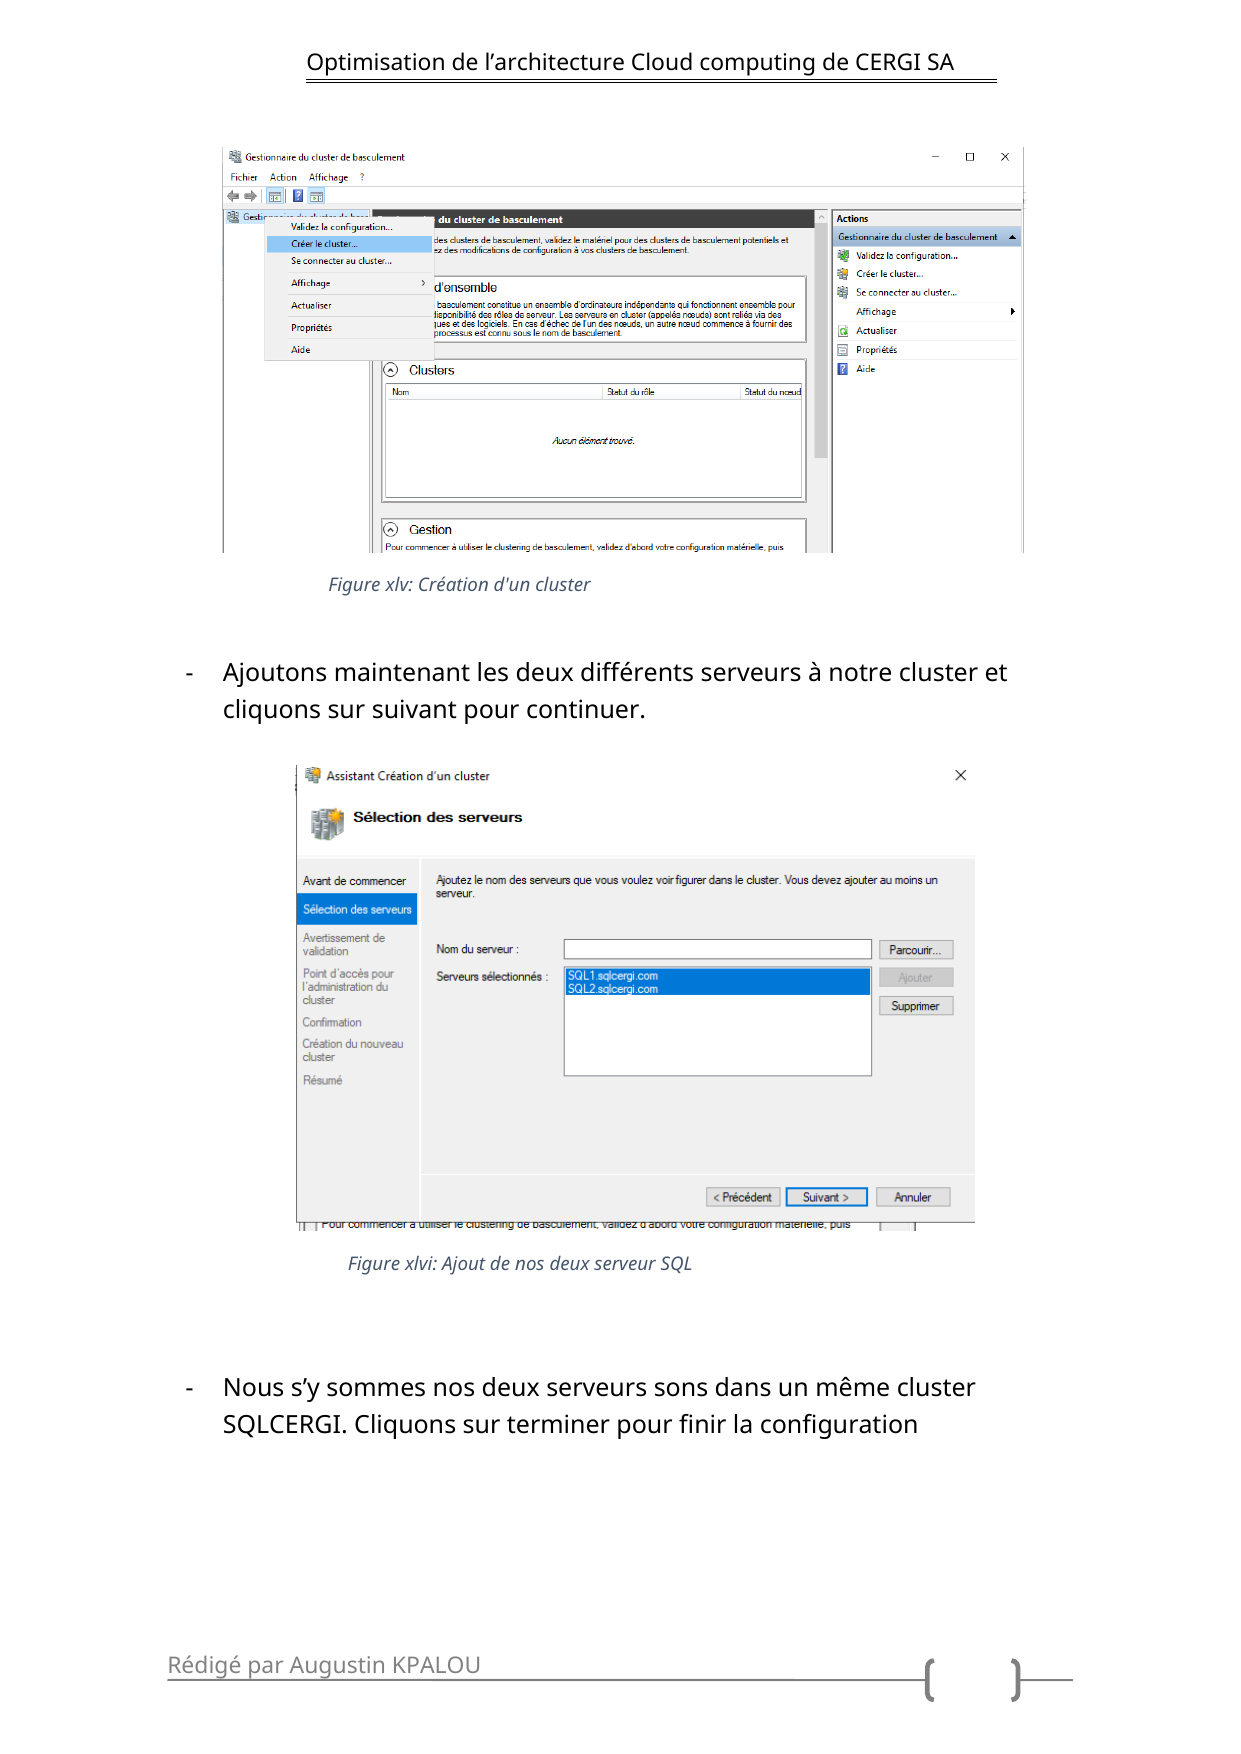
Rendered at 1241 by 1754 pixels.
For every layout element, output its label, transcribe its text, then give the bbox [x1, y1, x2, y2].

list Ajoutons maintenant les deux différents serveurs à notre cluster et cliquons sur suivant pour continuer. [185, 655, 1093, 726]
text Figure : Création d'un cluster [148, 572, 1093, 597]
text Figure : Ajout de nos deux serveur SQL [148, 1250, 1093, 1276]
picture [295, 765, 975, 1231]
list Nous s’y sommes nos deux serveurs sons dans un même cluster SQLCERGI. Cliquons sur terminer pour finir la configuration [185, 1370, 1093, 1441]
picture [222, 147, 1027, 553]
